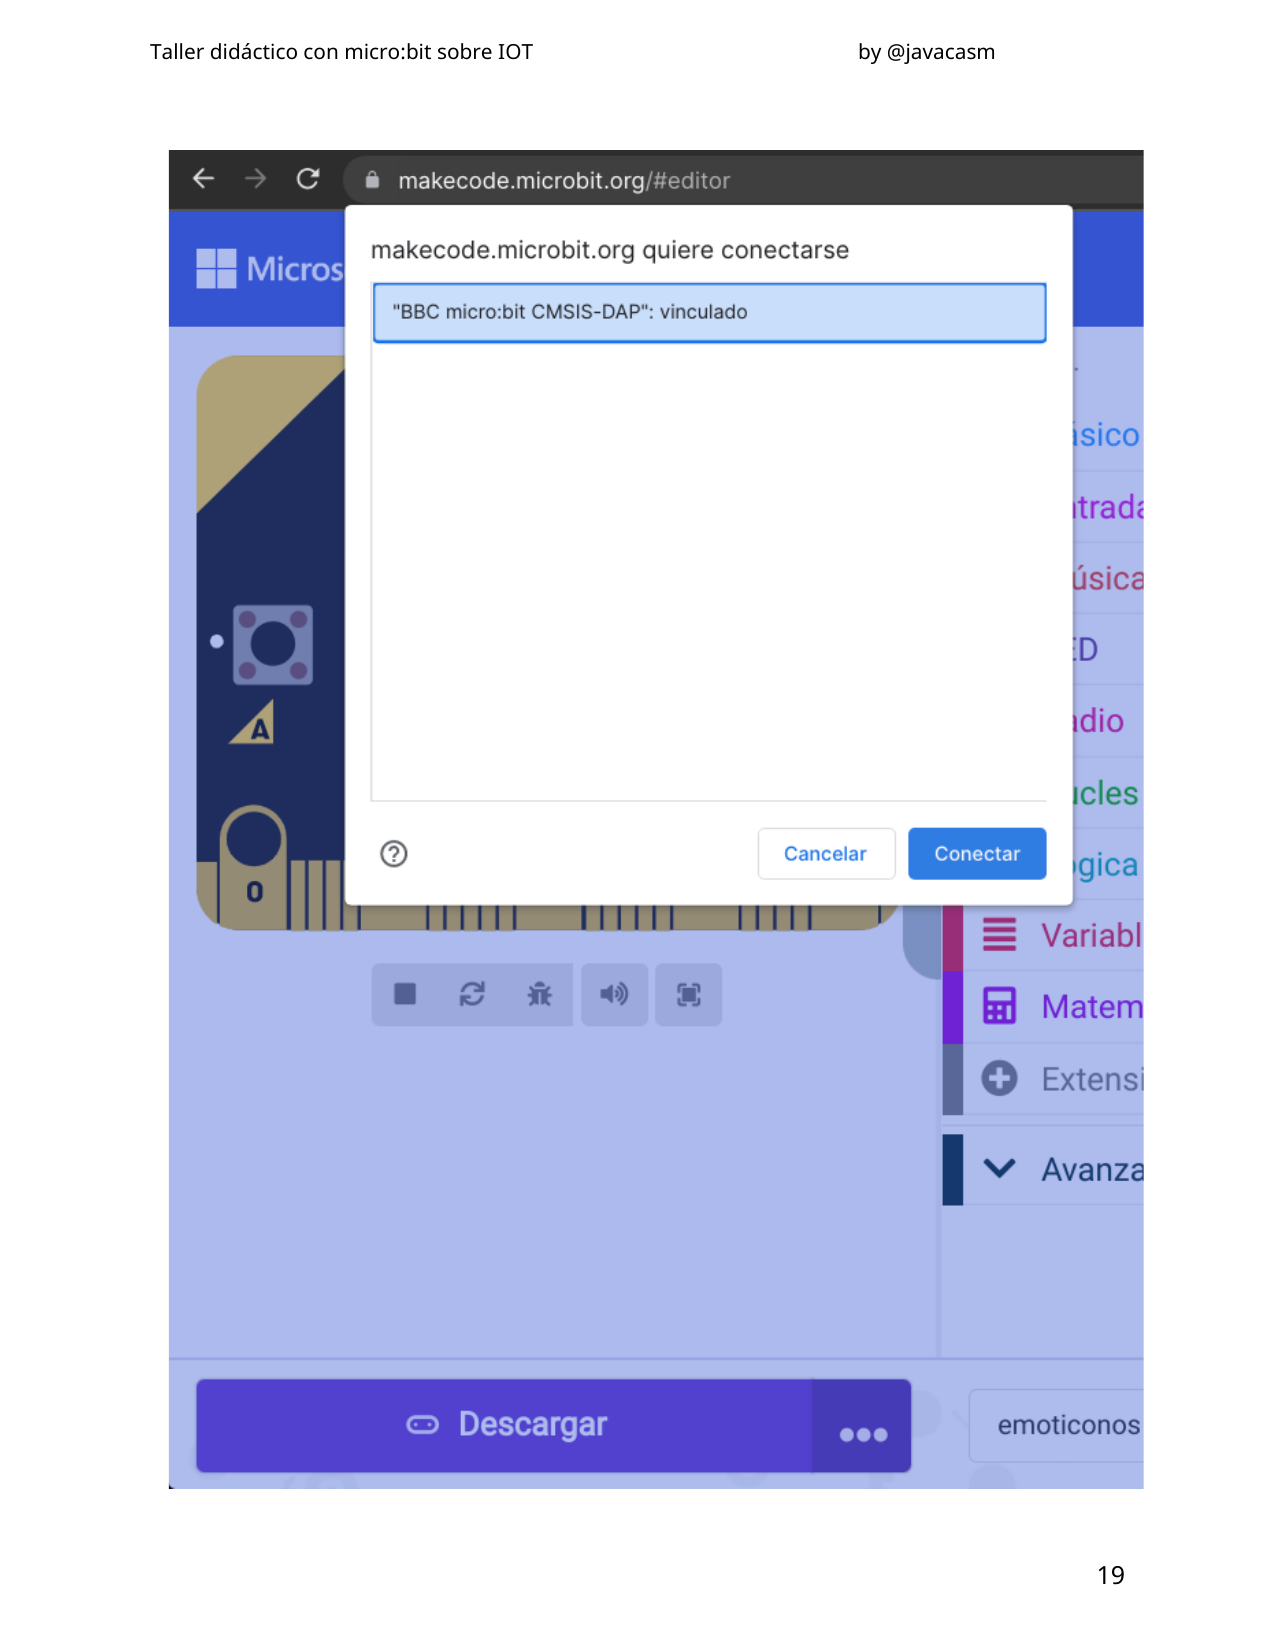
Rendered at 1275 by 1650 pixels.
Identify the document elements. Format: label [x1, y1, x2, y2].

picture [168, 150, 1144, 1489]
